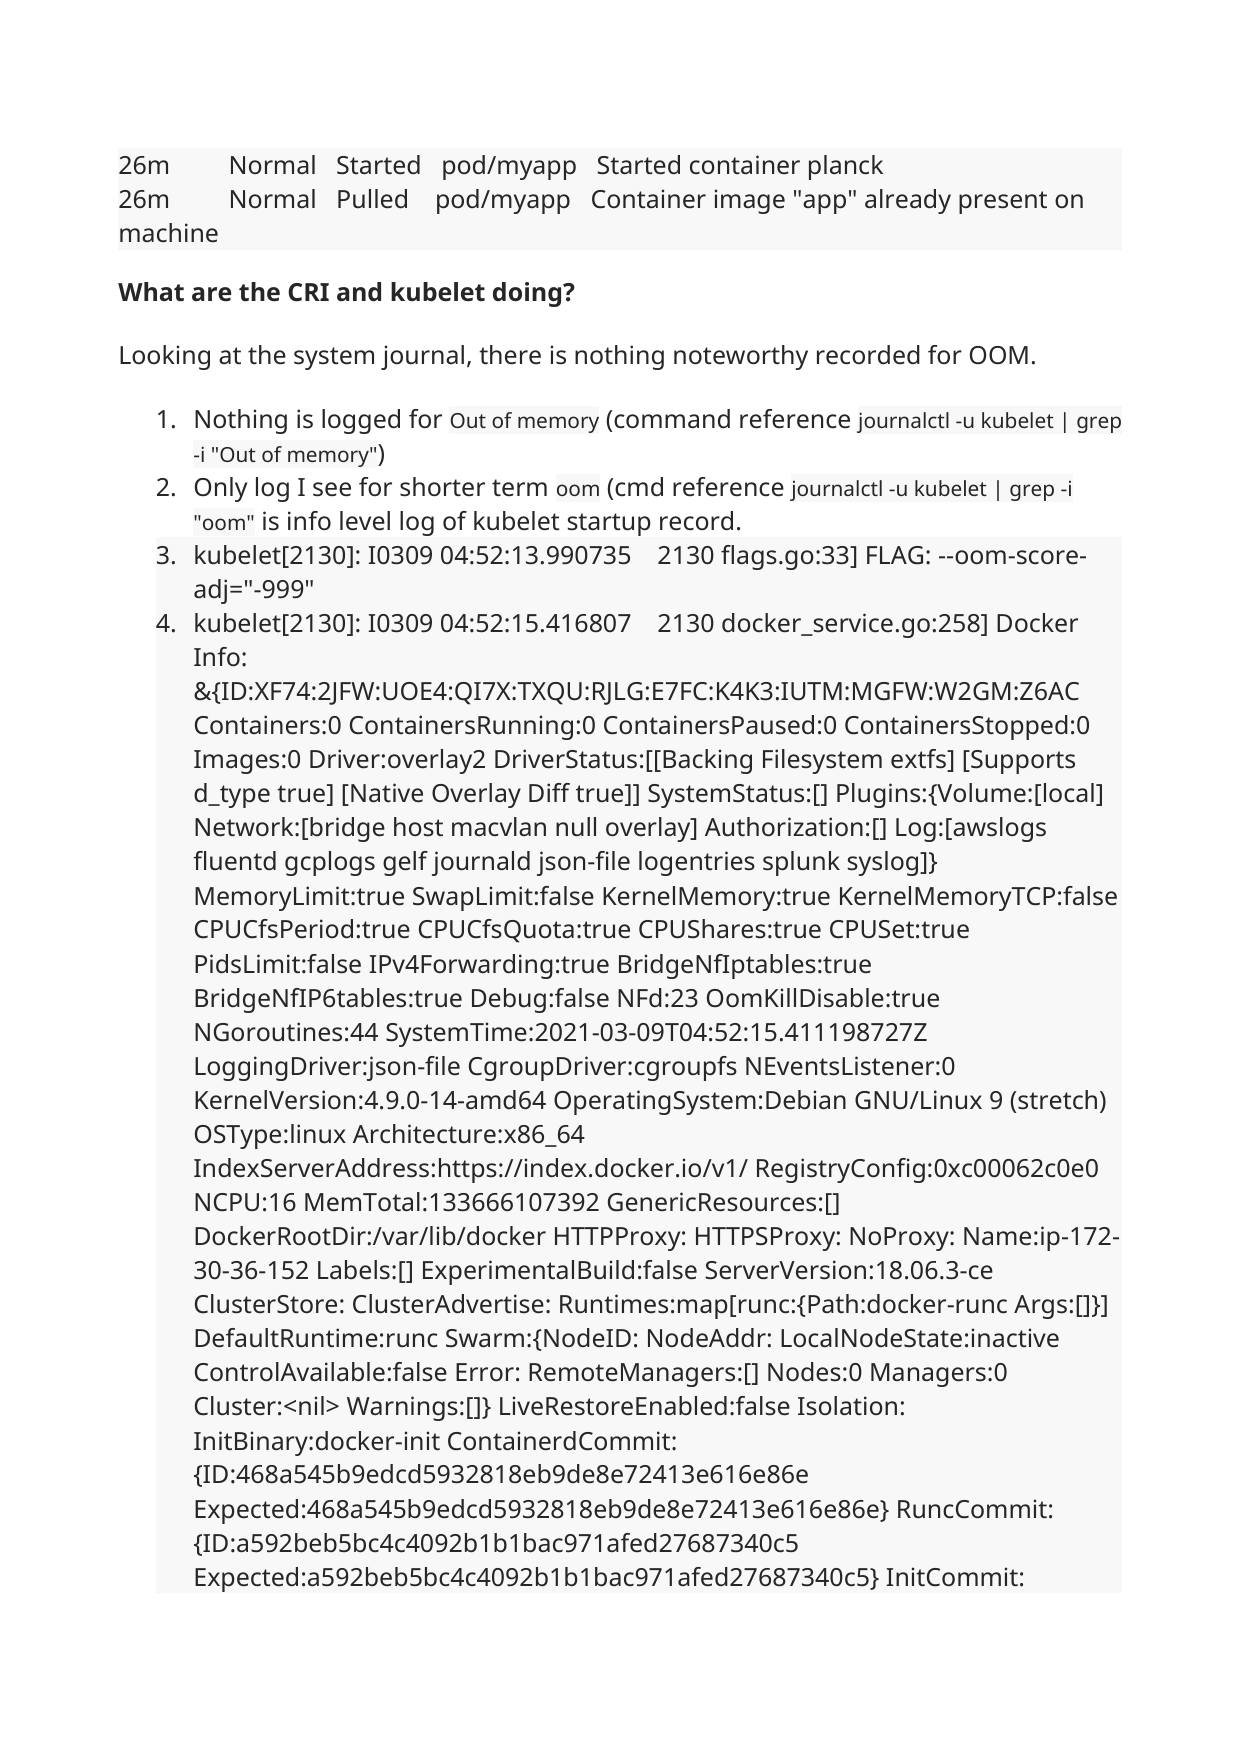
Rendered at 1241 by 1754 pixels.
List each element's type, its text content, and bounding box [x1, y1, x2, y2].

list kubelet[2130]: I0309 04:52:13.990735 2130 flags.go:33] FLAG: --oom-score-adj="-999" [156, 537, 1122, 606]
text Looking at the system journal, there is nothing noteworthy recorded for OOM. [118, 338, 1122, 372]
list Only log I see for shorter term oom (cmd reference journalctl -u kubelet | grep -i "oom" is info level log of kubelet startup record. [156, 469, 1122, 537]
text 26m Normal Pulled pod/myapp Container image "app" already present on machine [118, 182, 1122, 250]
text 26m Normal Started pod/myapp Started container planck [118, 148, 1122, 182]
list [156, 606, 1122, 1593]
list Nothing is logged for Out of memory (command reference journalctl -u kubelet | grep -i "Out of memory") [156, 401, 1122, 469]
text What are the CRI and kubelet doing? [118, 275, 1122, 309]
